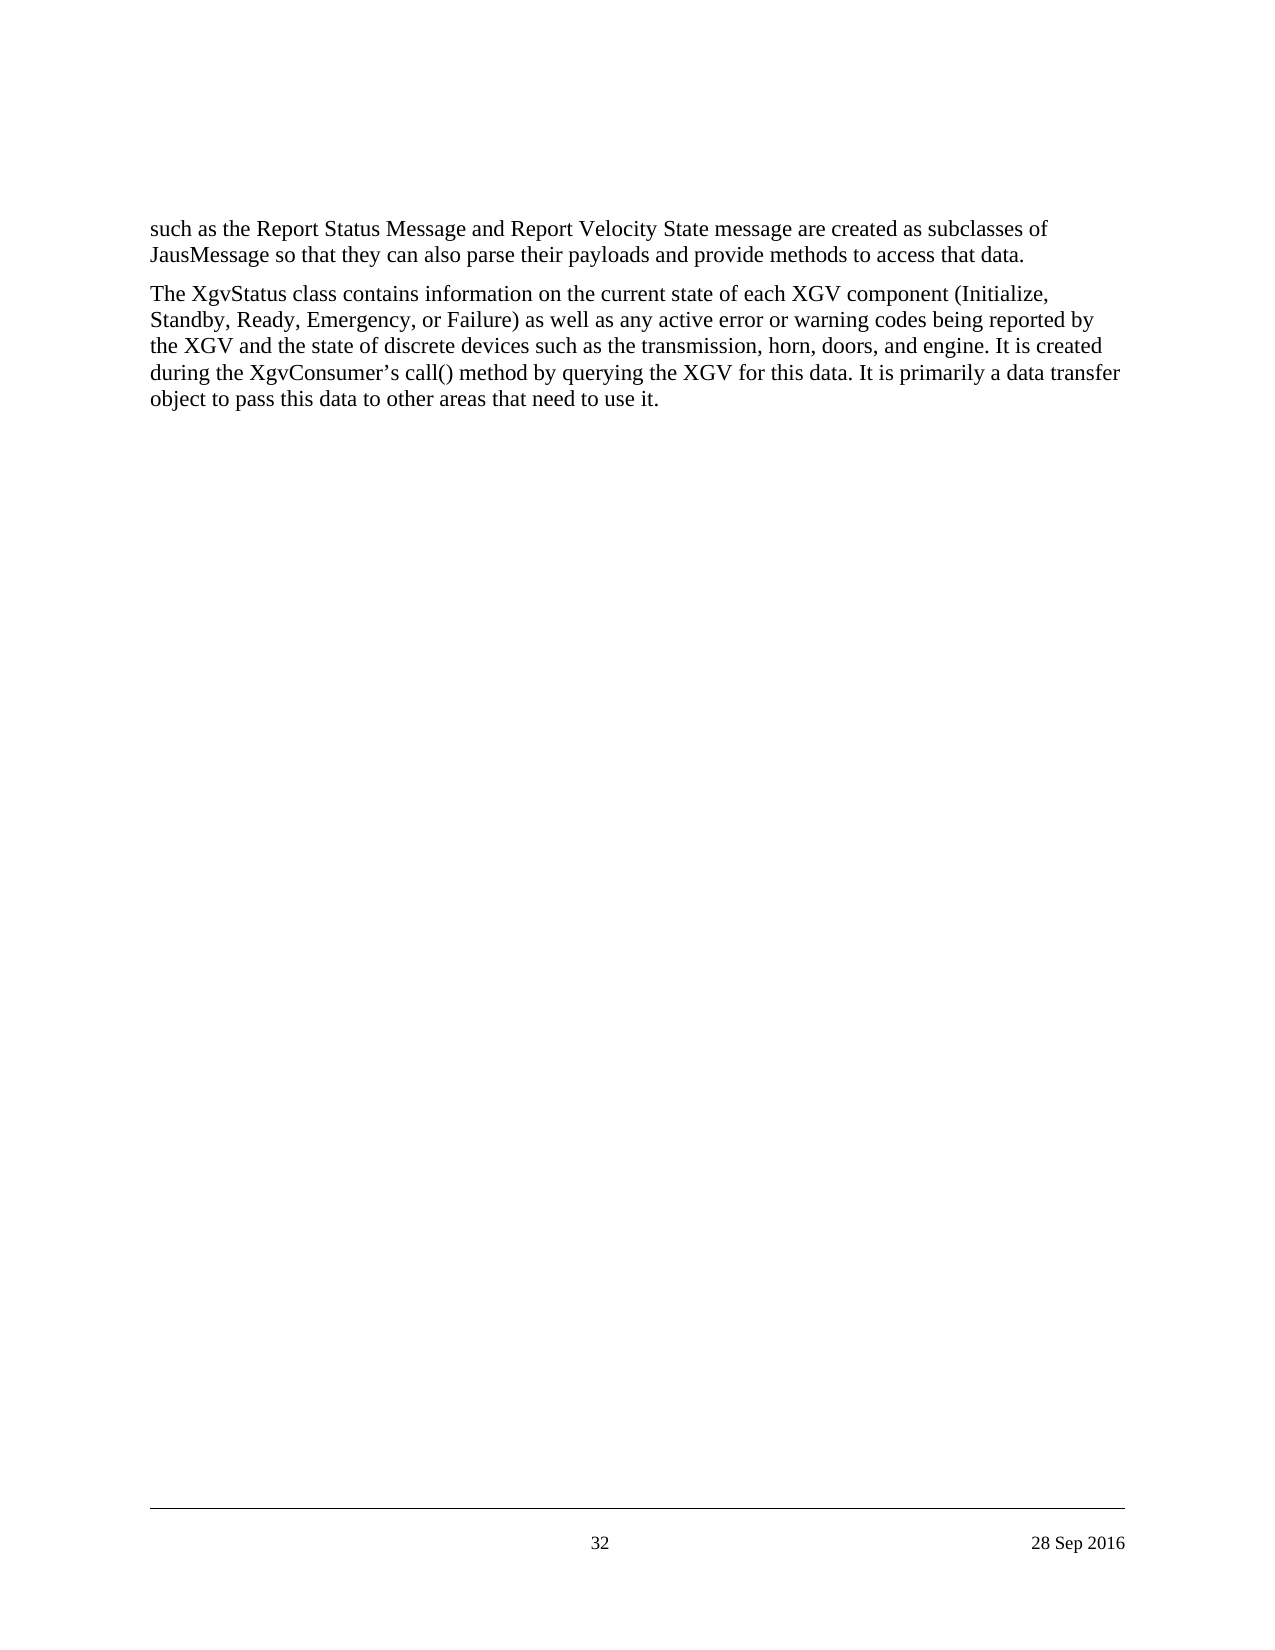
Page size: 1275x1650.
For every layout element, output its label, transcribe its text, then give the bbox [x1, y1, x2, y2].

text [150, 215, 1125, 267]
text The XgvStatus class contains information on the current state of each XGV component (Initialize, Standby, Ready, Emergency, or Failure) as well as any active error or warning codes being reported by the XGV and the state of discrete devices such as the transmission, horn, doors, and engine. It is created during the XgvConsumer’s call() method by querying the XGV for this data. It is primarily a data transfer object to pass this data to other areas that need to use it. [150, 280, 1125, 412]
